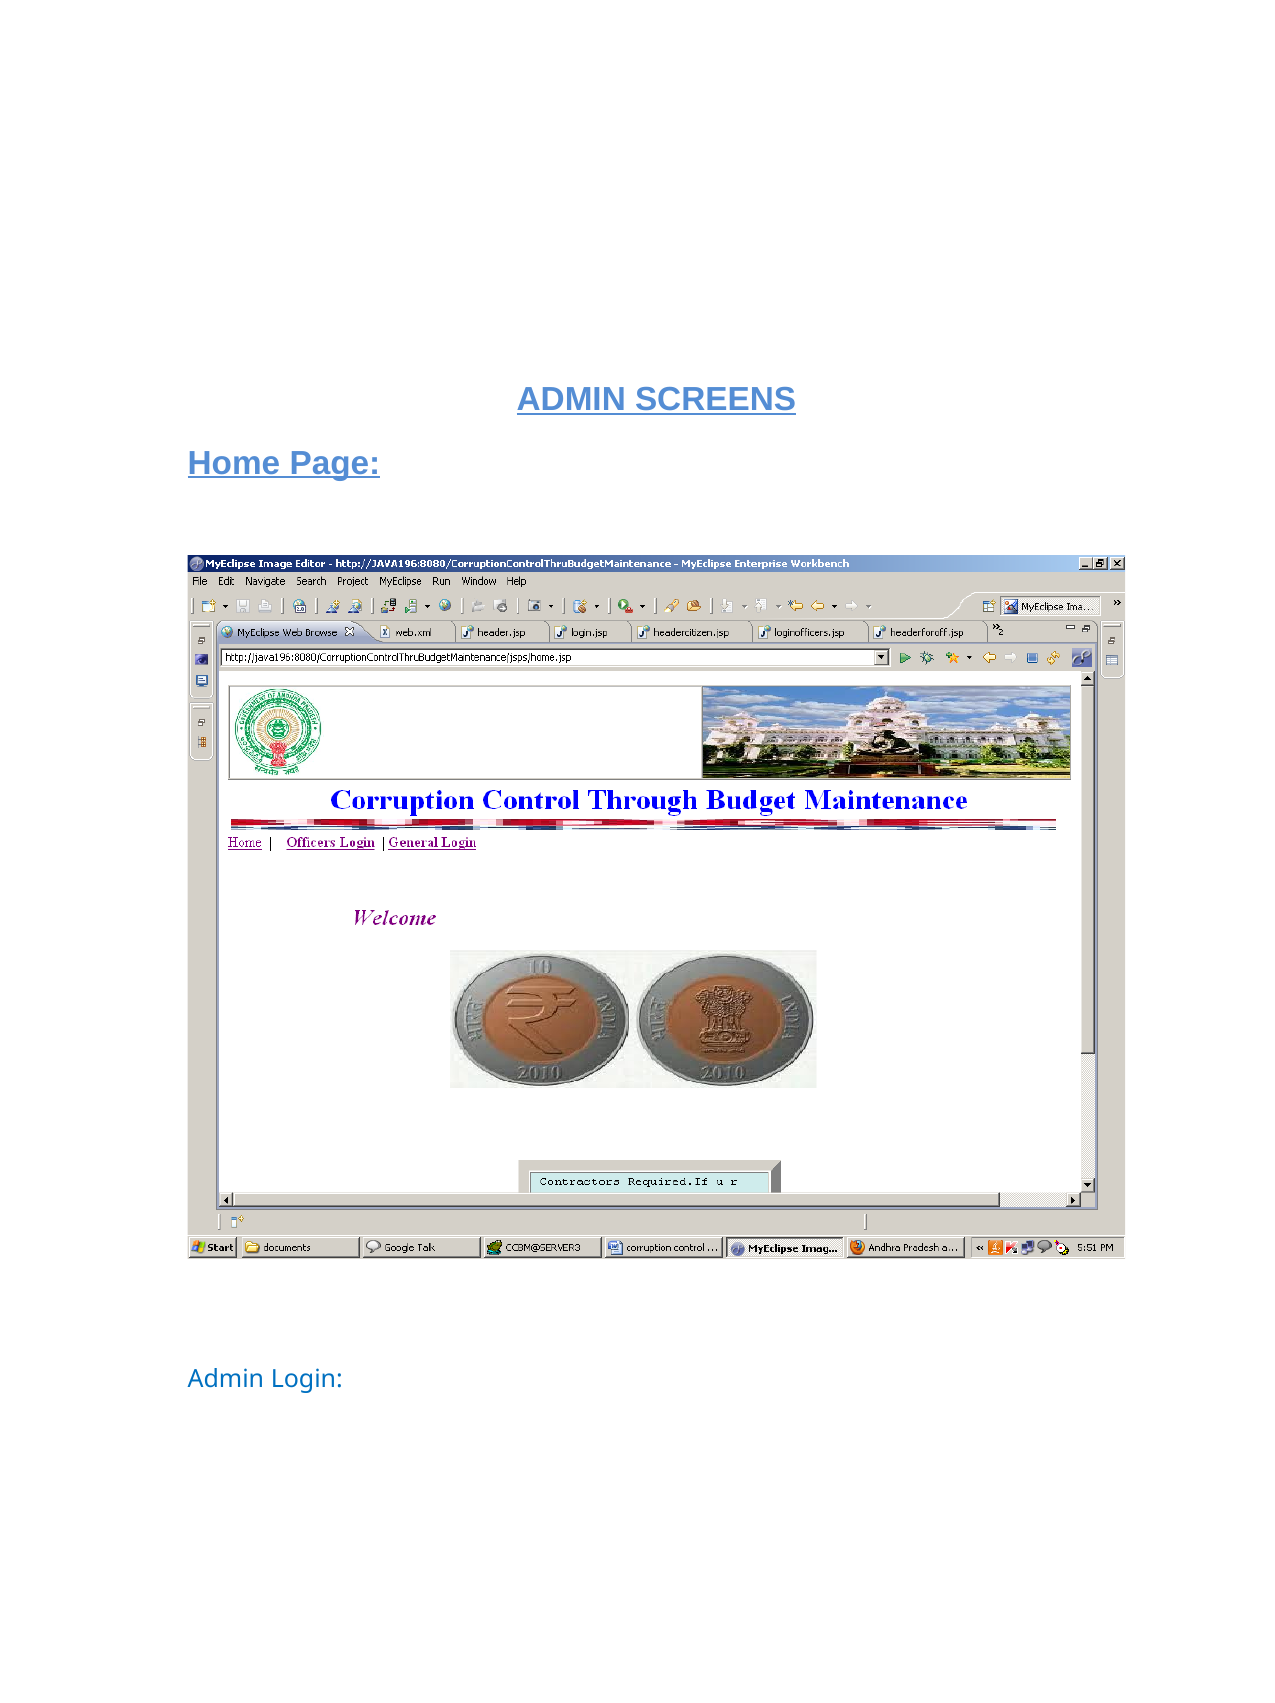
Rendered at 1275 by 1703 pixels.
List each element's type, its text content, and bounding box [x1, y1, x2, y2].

subtitle Home Page: [187, 443, 1125, 481]
subtitle ADMIN SCREENS [187, 379, 1125, 418]
picture [187, 555, 1125, 1259]
text Admin Login: [187, 1361, 1125, 1395]
